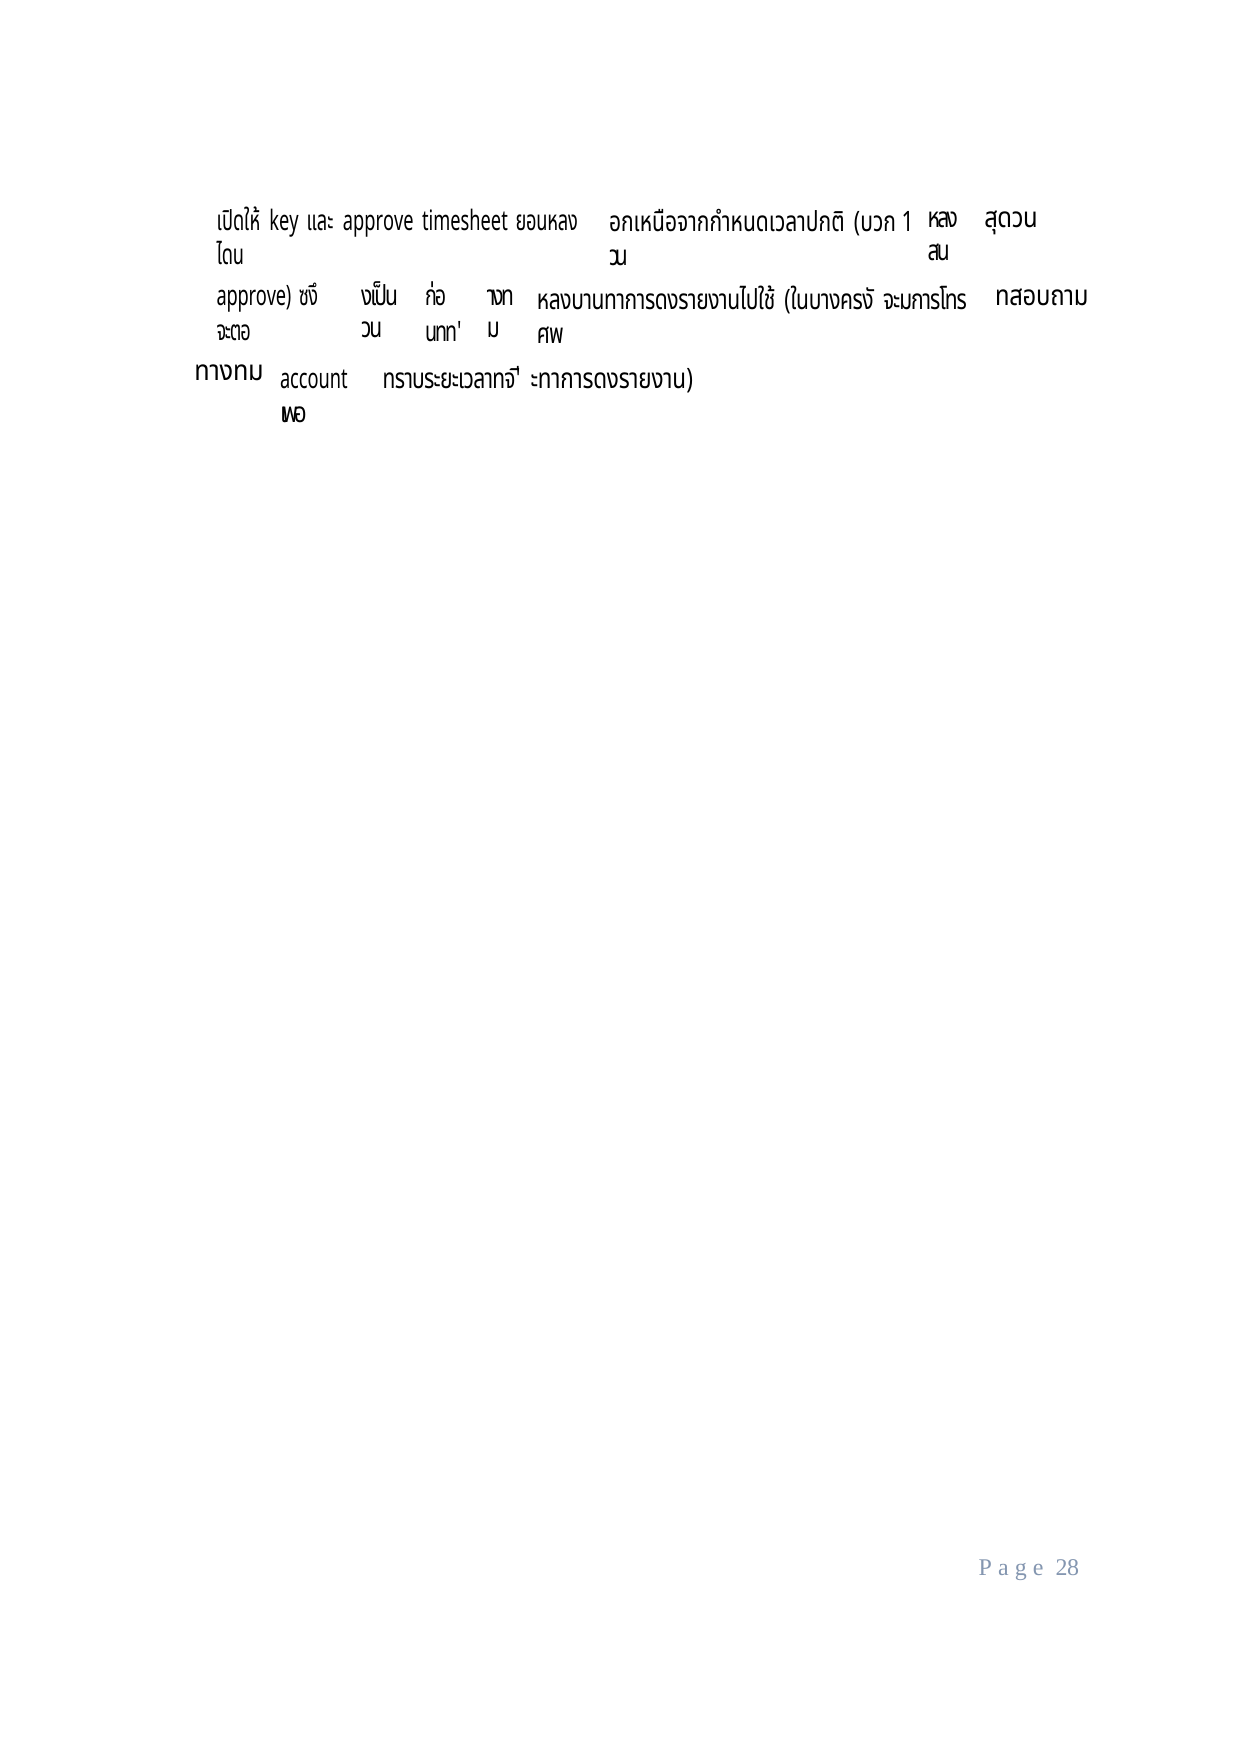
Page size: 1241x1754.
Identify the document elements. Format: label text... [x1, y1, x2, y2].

text approve) ซงึ จะตอ [216, 276, 350, 347]
text ทางทม [0, 354, 264, 387]
text หลงบานทาการดงรายงานไปใช้ (ในบางครงั จะมการโทรศพ [537, 279, 982, 350]
text account เพอ [280, 358, 372, 429]
text ทราบระยะเวลาทจ'ี ะทาการดงรายงาน) [382, 358, 1232, 396]
text สุดวน [984, 201, 1232, 234]
text ก่อนทท' [425, 279, 474, 350]
text เปิดให้ key และ approve timesheet ยอนหลงไดน [216, 200, 597, 271]
text างทม [487, 279, 519, 344]
text อกเหนือจากกําหนดเวลาปกติ (บวก1 วน [609, 201, 916, 272]
text งเป็นวน [361, 279, 413, 344]
text หลงสน [927, 201, 972, 266]
text ทสอบถาม [995, 279, 1232, 312]
